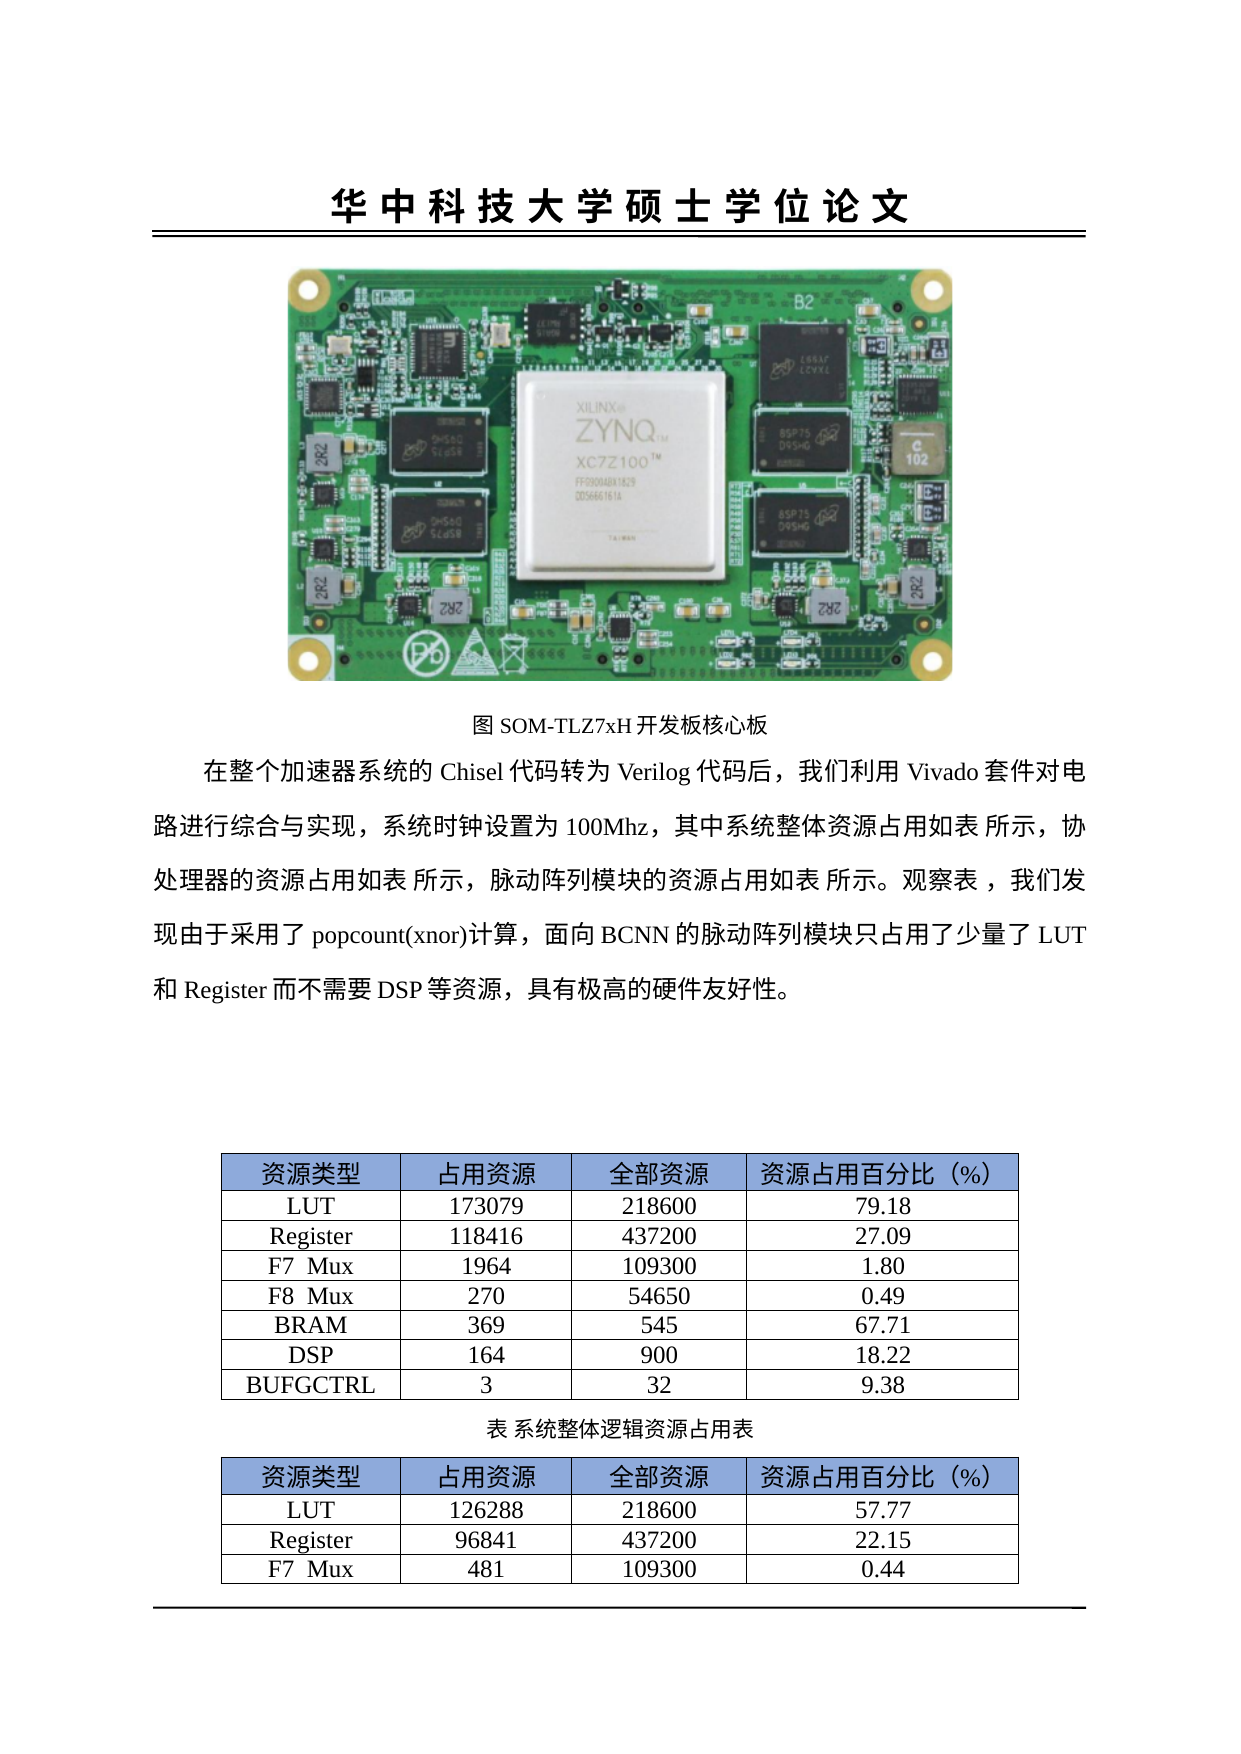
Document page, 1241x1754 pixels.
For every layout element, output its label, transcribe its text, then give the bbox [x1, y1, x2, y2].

table_cell 437200 [572, 1525, 746, 1553]
table_header 占用资源 [401, 1458, 571, 1494]
table_cell 0.44 [747, 1555, 1018, 1583]
table_header 资源占用百分比（%） [747, 1154, 1018, 1190]
table_cell Register [222, 1525, 400, 1553]
table_cell 218600 [572, 1495, 746, 1524]
table_cell 32 [572, 1370, 746, 1399]
table_cell F7 Mux [222, 1251, 400, 1280]
table_cell 437200 [572, 1221, 746, 1250]
table_cell 22.15 [747, 1525, 1018, 1553]
table_cell LUT [222, 1495, 400, 1524]
table_cell BUFGCTRL [222, 1370, 400, 1399]
table_cell Register [222, 1221, 400, 1250]
table_cell 0.49 [747, 1281, 1018, 1309]
table_cell 1.80 [747, 1251, 1018, 1280]
text 在整个加速器系统的Chisel代码转为Verilog代码后，我们利用Vivado套件对电路进行综合与实现，系统时钟设置为100Mhz，其中系统整体资源占用如表 所示，协处理器的资源占用如表 所示，脉动阵列模块的资源占用如表 所示。观察表 ，我们发现由于采用了popcount(xnor)计算，面向BCNN的脉动阵列模块只占用了少量了LUT和Register而不需要DSP等资源，具有极高的硬件友好性。 [153, 752, 1087, 1006]
table_cell 27.09 [747, 1221, 1018, 1250]
table_cell BRAM [222, 1311, 400, 1339]
table_cell 126288 [401, 1495, 571, 1524]
table_header 全部资源 [572, 1458, 746, 1494]
text 图 SOM-TLZ7xH开发板核心板 [153, 708, 1087, 739]
table_cell 270 [401, 1281, 571, 1309]
table_cell 109300 [572, 1555, 746, 1583]
table_cell 218600 [572, 1191, 746, 1220]
table_cell 67.71 [747, 1311, 1018, 1339]
table_cell 9.38 [747, 1370, 1018, 1399]
table_cell F8 Mux [222, 1281, 400, 1309]
table_header 资源类型 [222, 1458, 400, 1494]
text 表 系统整体逻辑资源占用表 [153, 1412, 1087, 1444]
table_cell 57.77 [747, 1495, 1018, 1524]
table_header 全部资源 [572, 1154, 746, 1190]
table_cell 545 [572, 1311, 746, 1339]
table_header 资源占用百分比（%） [747, 1458, 1018, 1494]
table_cell 369 [401, 1311, 571, 1339]
table_cell 96841 [401, 1525, 571, 1553]
table_cell 118416 [401, 1221, 571, 1250]
table_header 占用资源 [401, 1154, 571, 1190]
table_cell F7 Mux [222, 1555, 400, 1583]
table_cell DSP [222, 1340, 400, 1369]
table_header 资源类型 [222, 1154, 400, 1190]
table_cell 164 [401, 1340, 571, 1369]
table_cell 79.18 [747, 1191, 1018, 1220]
table_cell 54650 [572, 1281, 746, 1309]
table_cell 109300 [572, 1251, 746, 1280]
picture [287, 265, 953, 681]
table_cell 18.22 [747, 1340, 1018, 1369]
table_cell 3 [401, 1370, 571, 1399]
table_cell 900 [572, 1340, 746, 1369]
table_cell 481 [401, 1555, 571, 1583]
table_cell 173079 [401, 1191, 571, 1220]
table_cell LUT [222, 1191, 400, 1220]
table_cell 1964 [401, 1251, 571, 1280]
